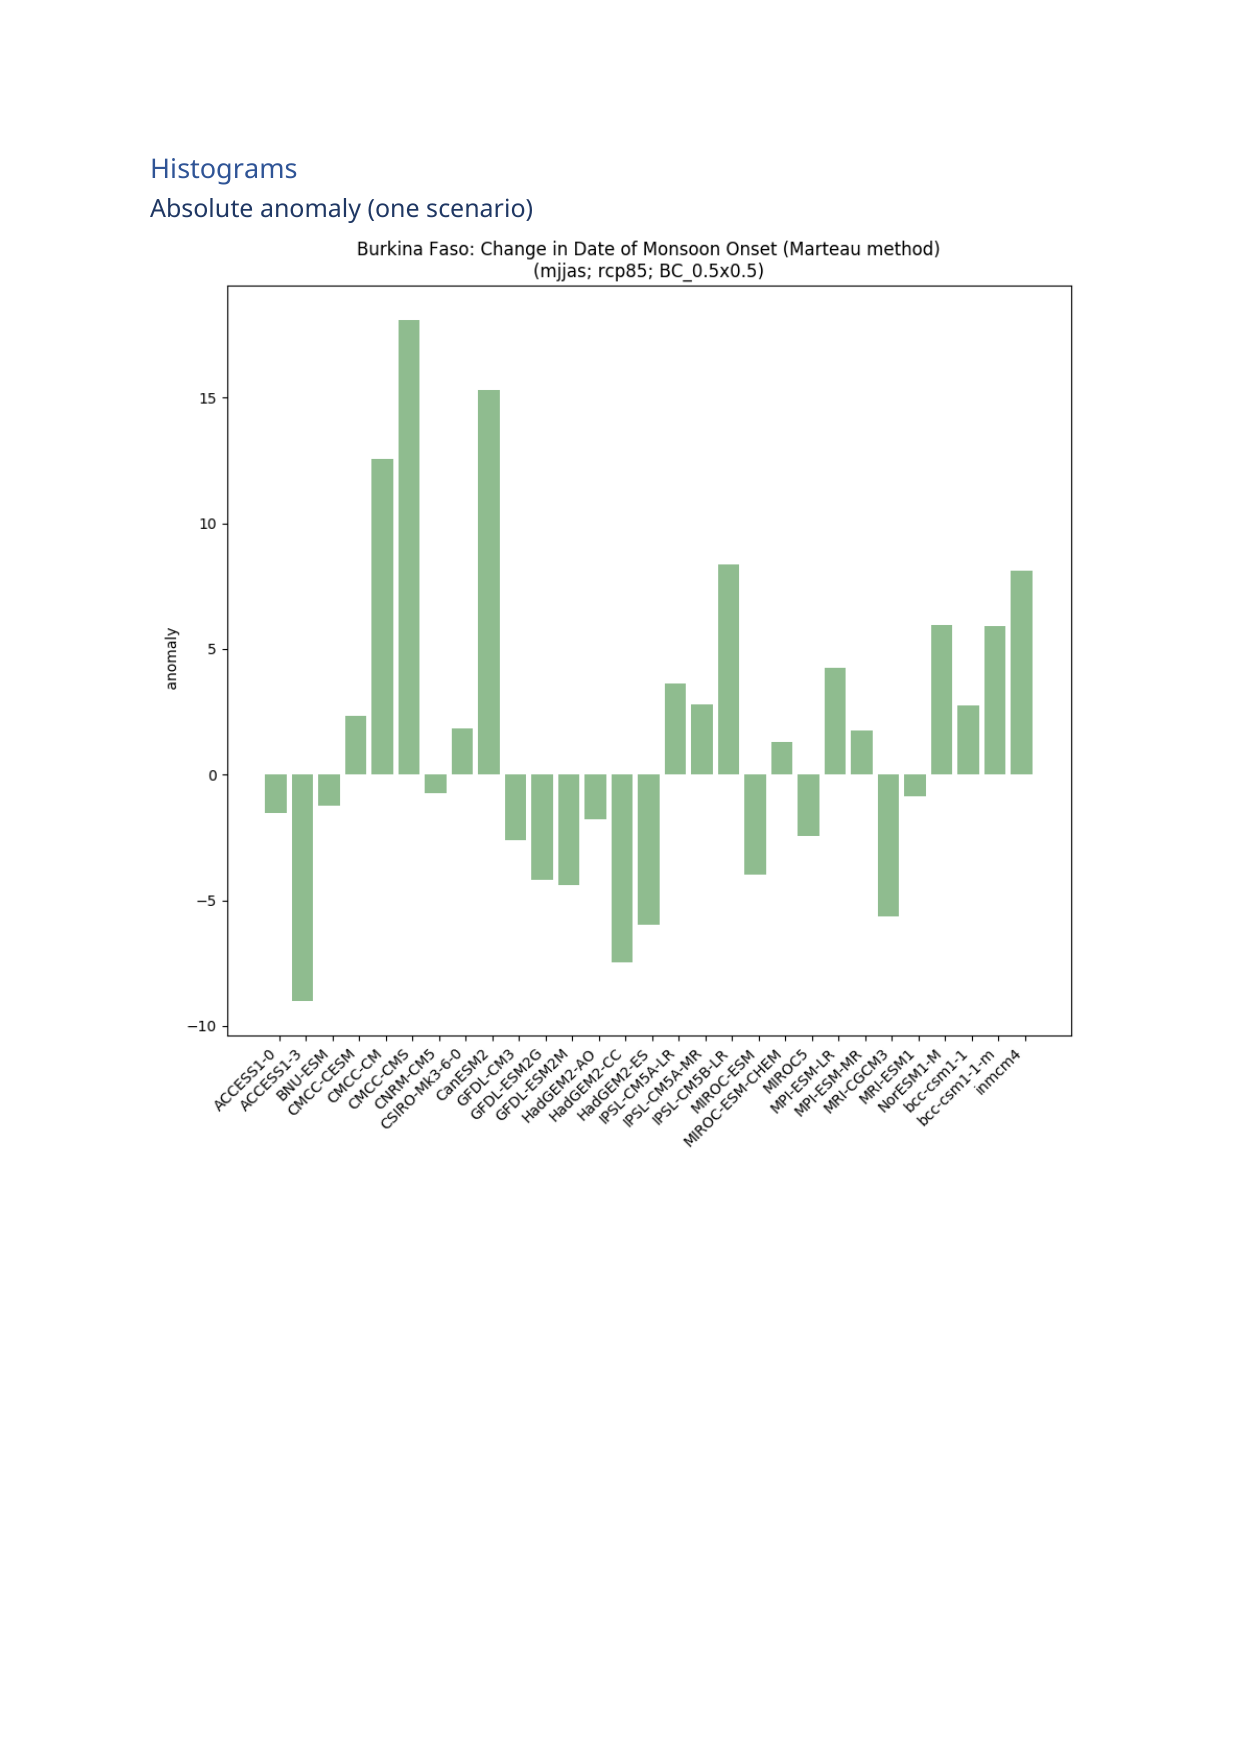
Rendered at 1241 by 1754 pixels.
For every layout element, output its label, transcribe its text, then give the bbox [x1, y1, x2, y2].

picture [150, 225, 1090, 1165]
subtitle Histograms [150, 150, 1090, 187]
subtitle Absolute anomaly (one scenario) [150, 191, 1090, 225]
